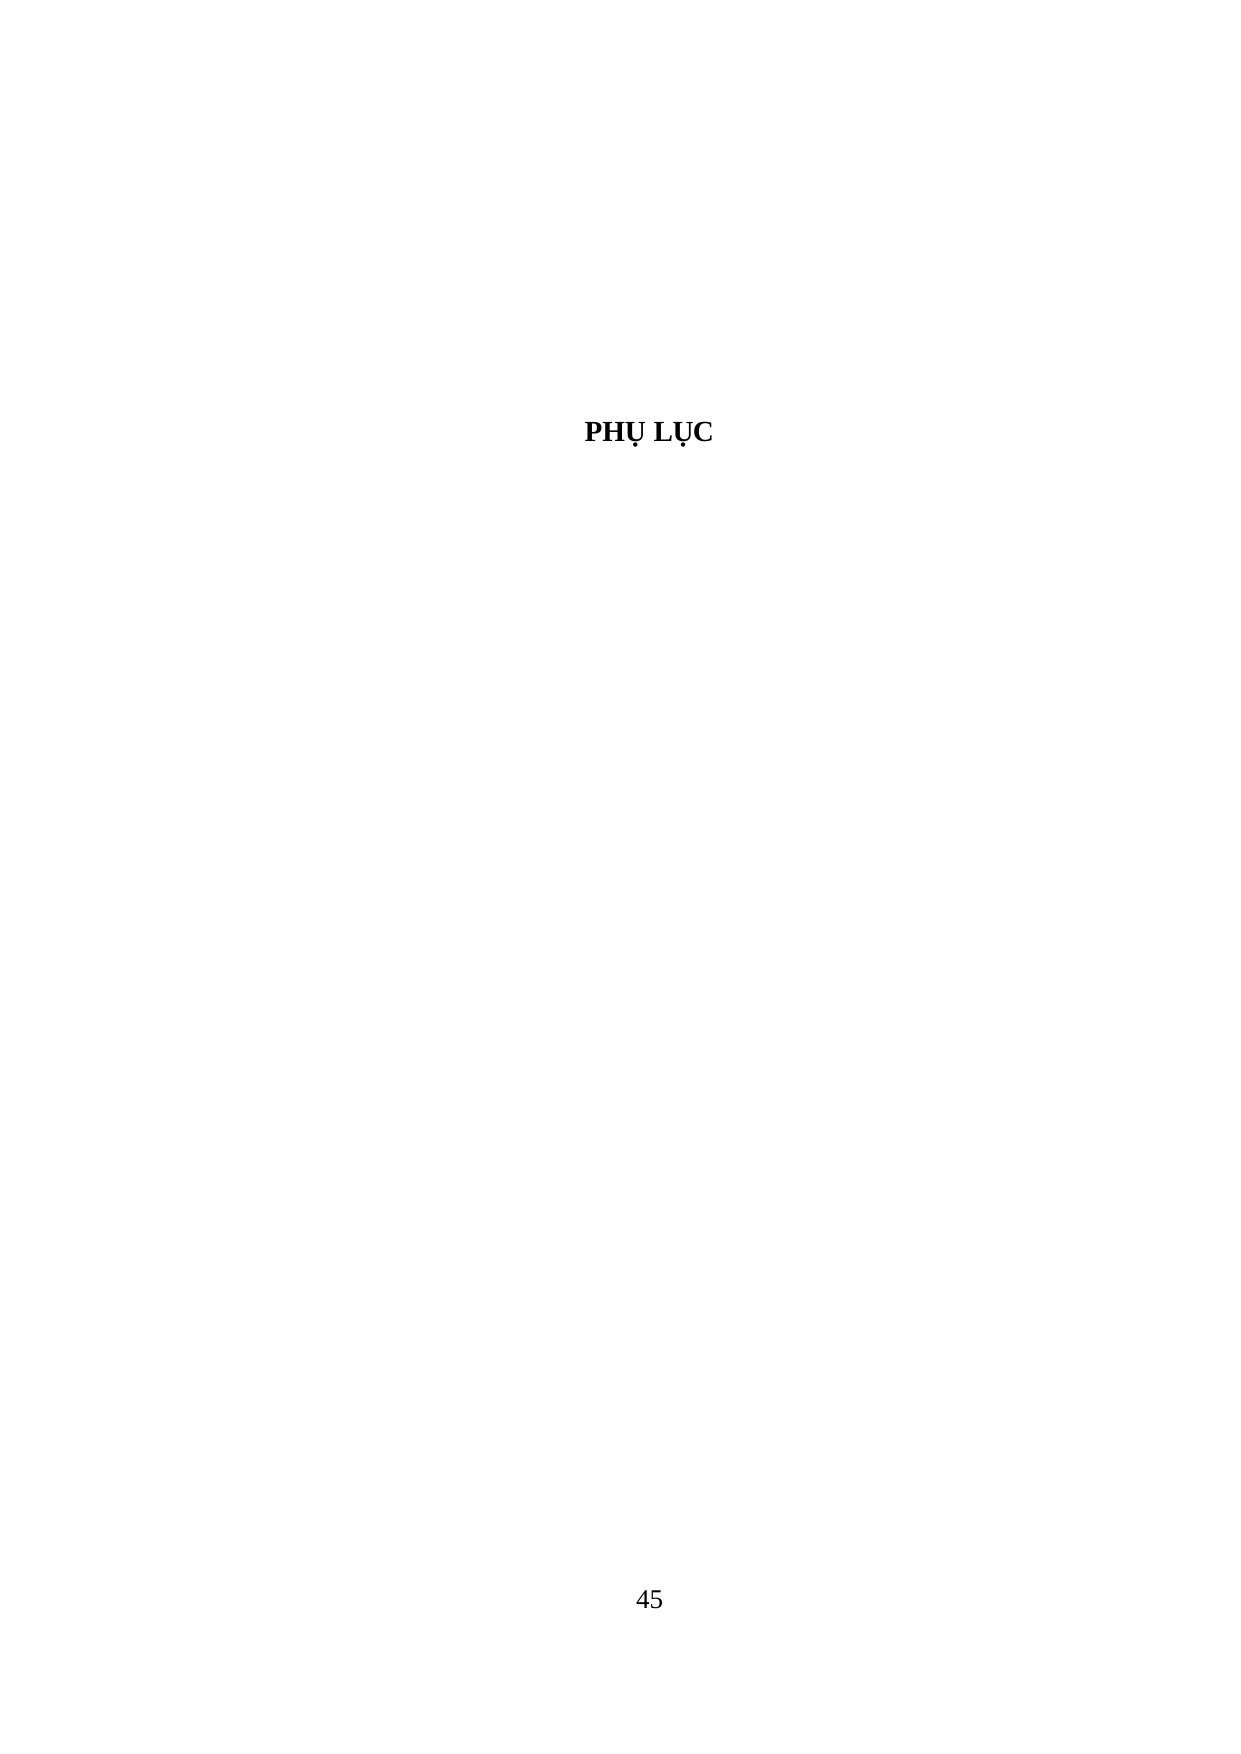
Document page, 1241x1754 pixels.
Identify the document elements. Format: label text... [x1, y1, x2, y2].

subtitle PHỤ LỤC [177, 414, 1122, 447]
